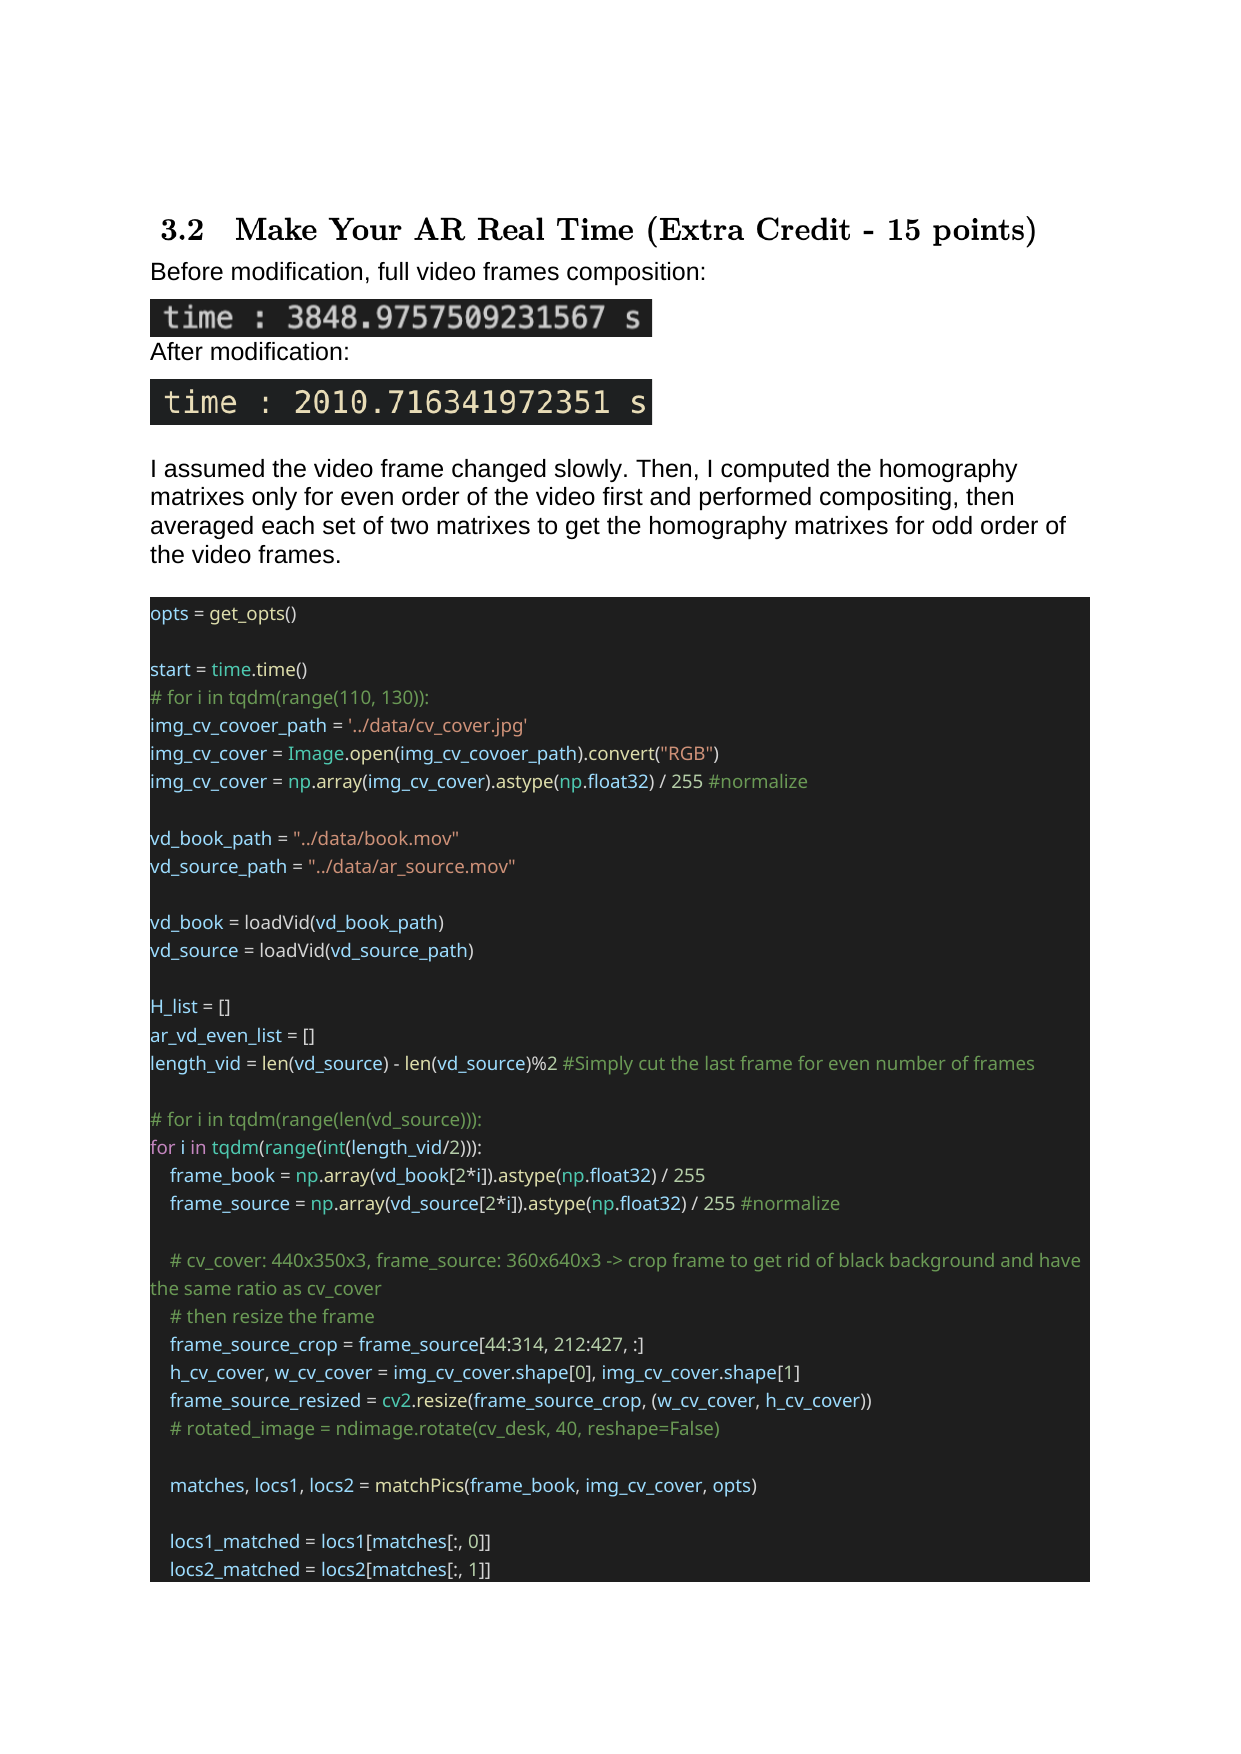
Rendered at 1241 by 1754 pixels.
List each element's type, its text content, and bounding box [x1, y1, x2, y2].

text for i in tqdm(range(int(length_vid/2))): [150, 1132, 1090, 1160]
text length_vid = len(vd_source) - len(vd_source)%2 #Simply cut the last frame for even number of frames [150, 1047, 1090, 1076]
text vd_book = loadVid(vd_book_path) [150, 907, 1090, 935]
text vd_book_path = "../data/book.mov" [150, 822, 1090, 851]
text # cv_cover: 440x350x3, frame_source: 360x640x3 -> crop frame to get rid of black background and have the same ratio as cv_cover [150, 1244, 1090, 1301]
text frame_source_crop = frame_source[44:314, 212:427, :] [150, 1329, 1090, 1357]
text vd_source = loadVid(vd_source_path) [150, 935, 1090, 963]
picture [150, 205, 1040, 257]
text locs1_matched = locs1[matches[:, 0]] [150, 1526, 1090, 1554]
text frame_source = np.array(vd_source[2*i]).astype(np.float32) / 255 #normalize [150, 1188, 1090, 1216]
text # rotated_image = ndimage.rotate(cv_desk, 40, reshape=False) [150, 1413, 1090, 1441]
text locs2_matched = locs2[matches[:, 1]] [150, 1554, 1090, 1582]
text img_cv_cover = Image.open(img_cv_covoer_path).convert("RGB") [150, 738, 1090, 766]
text # then resize the frame [150, 1301, 1090, 1329]
text frame_source_resized = cv2.resize(frame_source_crop, (w_cv_cover, h_cv_cover)) [150, 1385, 1090, 1413]
text I assumed the video frame changed slowly. Then, I computed the homography matrixes only for even order of the video first and performed compositing, then averaged each set of two matrixes to get the homography matrixes for odd order of the video frames. [150, 454, 1090, 569]
text vd_source_path = "../data/ar_source.mov" [150, 851, 1090, 879]
text frame_book = np.array(vd_book[2*i]).astype(np.float32) / 255 [150, 1160, 1090, 1188]
picture [150, 299, 653, 337]
text ar_vd_even_list = [] [150, 1019, 1090, 1047]
text H_list = [] [150, 991, 1090, 1019]
picture [150, 379, 653, 425]
text # for i in tqdm(range(110, 130)): [150, 682, 1090, 710]
text matches, locs1, locs2 = matchPics(frame_book, img_cv_cover, opts) [150, 1469, 1090, 1497]
text # for i in tqdm(range(len(vd_source))): [150, 1104, 1090, 1132]
text img_cv_covoer_path = '../data/cv_cover.jpg' [150, 710, 1090, 738]
text opts = get_opts() [150, 597, 1090, 626]
text start = time.time() [150, 654, 1090, 682]
text img_cv_cover = np.array(img_cv_cover).astype(np.float32) / 255 #normalize [150, 766, 1090, 794]
text h_cv_cover, w_cv_cover = img_cv_cover.shape[0], img_cv_cover.shape[1] [150, 1357, 1090, 1385]
